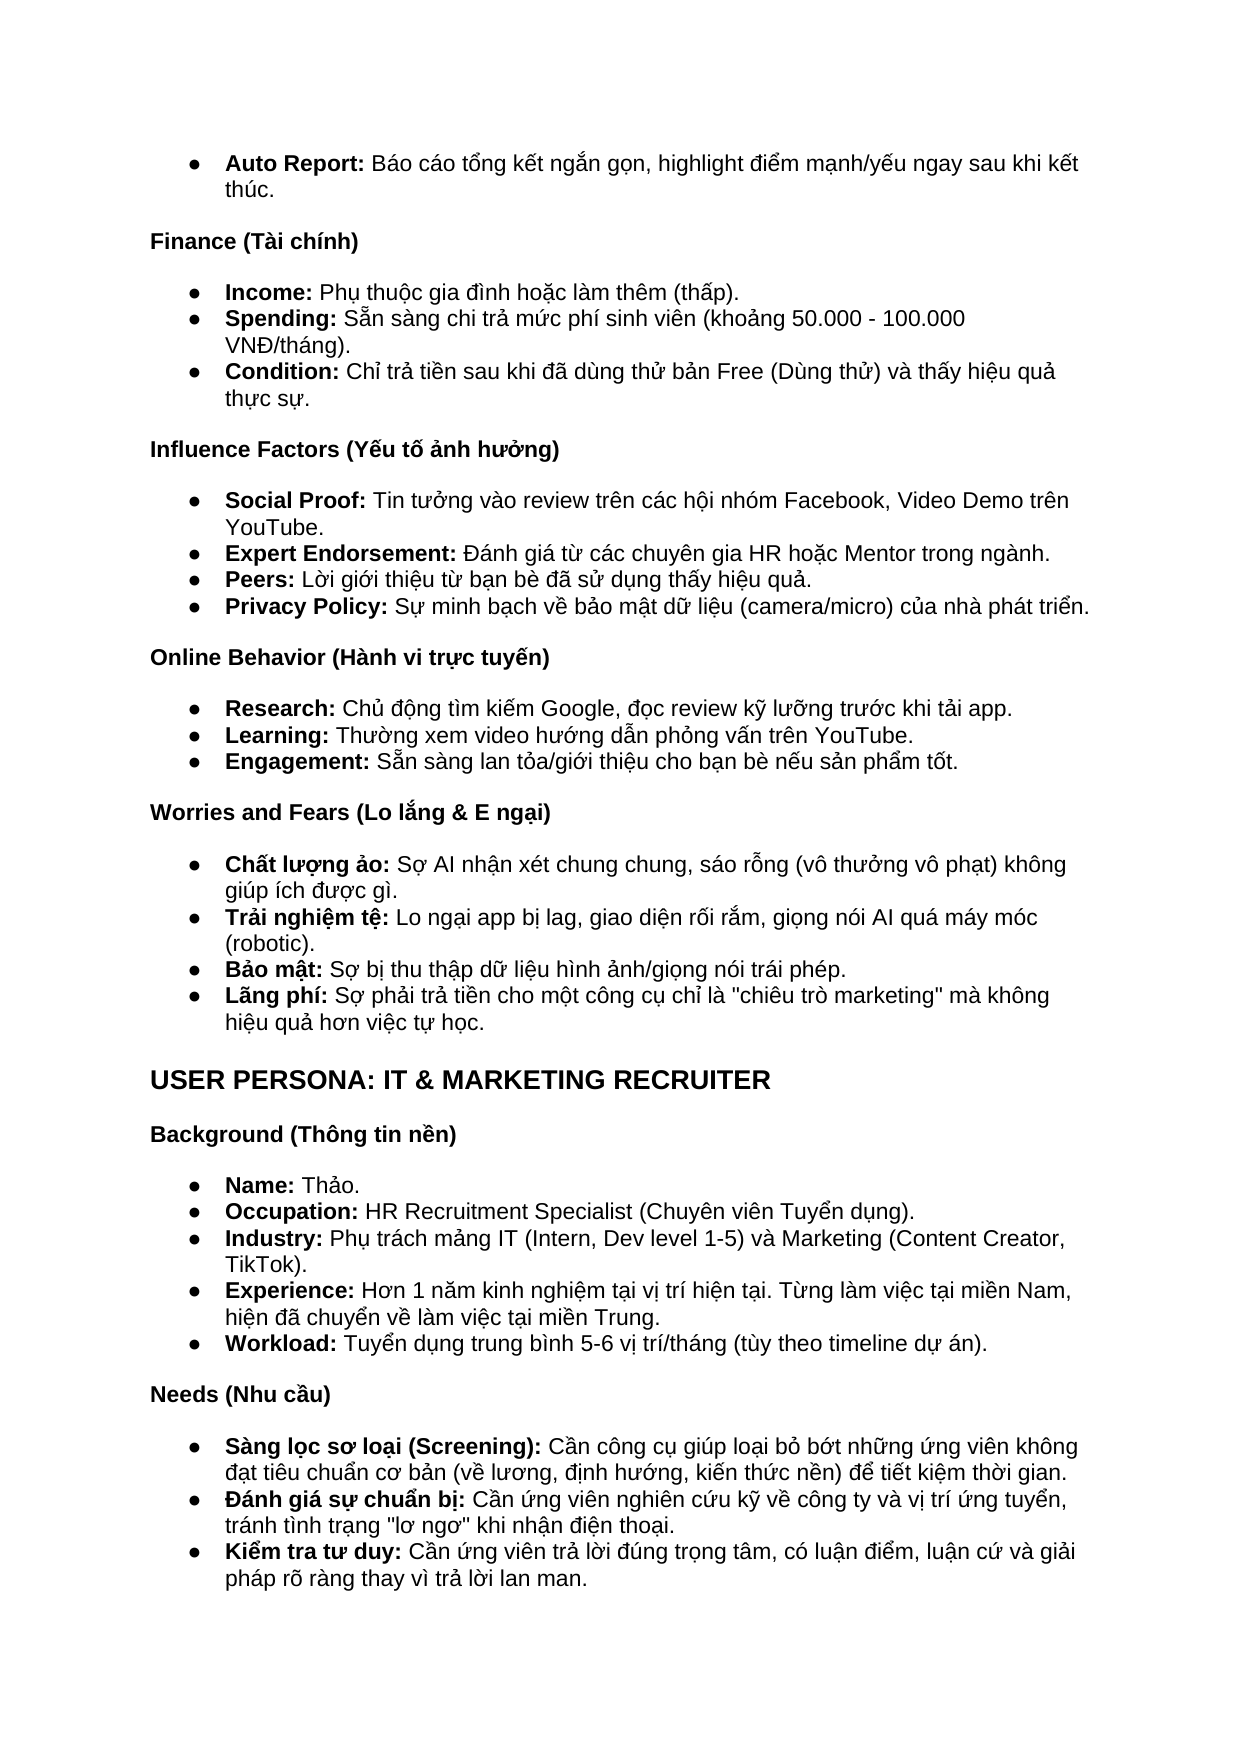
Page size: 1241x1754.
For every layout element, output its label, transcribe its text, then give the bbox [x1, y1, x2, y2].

list Workload: Tuyển dụng trung bình 5-6 vị trí/tháng (tùy theo timeline dự án). [187, 1330, 1090, 1356]
list Expert Endorsement: Đánh giá từ các chuyên gia HR hoặc Mentor trong ngành. [187, 540, 1090, 566]
list Condition: Chỉ trả tiền sau khi đã dùng thử bản Free (Dùng thử) và thấy hiệu quả thực sự. [187, 358, 1090, 411]
list Kiểm tra tư duy: Cần ứng viên trả lời đúng trọng tâm, có luận điểm, luận cứ và giải pháp rõ ràng thay vì trả lời lan man. [187, 1538, 1090, 1591]
list Privacy Policy: Sự minh bạch về bảo mật dữ liệu (camera/micro) của nhà phát triển. [187, 593, 1090, 619]
list Sàng lọc sơ loại (Screening): Cần công cụ giúp loại bỏ bớt những ứng viên không đạt tiêu chuẩn cơ bản (về lương, định hướng, kiến thức nền) để tiết kiệm thời gian. [187, 1433, 1090, 1486]
list Engagement: Sẵn sàng lan tỏa/giới thiệu cho bạn bè nếu sản phẩm tốt. [187, 748, 1090, 774]
text Background (Thông tin nền) [150, 1121, 1090, 1147]
text Worries and Fears (Lo lắng & E ngại) [150, 799, 1090, 826]
text Influence Factors (Yếu tố ảnh hưởng) [150, 436, 1090, 462]
list Spending: Sẵn sàng chi trả mức phí sinh viên (khoảng 50.000 - 100.000 VNĐ/tháng). [187, 305, 1090, 358]
list Experience: Hơn 1 năm kinh nghiệm tại vị trí hiện tại. Từng làm việc tại miền Nam, hiện đã chuyển về làm việc tại miền Trung. [187, 1277, 1090, 1330]
subtitle USER PERSONA: IT & MARKETING RECRUITER [150, 1064, 1090, 1096]
list Social Proof: Tin tưởng vào review trên các hội nhóm Facebook, Video Demo trên YouTube. [187, 487, 1090, 540]
list Auto Report: Báo cáo tổng kết ngắn gọn, highlight điểm mạnh/yếu ngay sau khi kết thúc. [187, 150, 1090, 203]
list Industry: Phụ trách mảng IT (Intern, Dev level 1-5) và Marketing (Content Creator, TikTok). [187, 1225, 1090, 1277]
list Chất lượng ảo: Sợ AI nhận xét chung chung, sáo rỗng (vô thưởng vô phạt) không giúp ích được gì. [187, 851, 1090, 903]
list Research: Chủ động tìm kiếm Google, đọc review kỹ lưỡng trước khi tải app. [187, 695, 1090, 722]
list Learning: Thường xem video hướng dẫn phỏng vấn trên YouTube. [187, 722, 1090, 748]
list Name: Thảo. [187, 1172, 1090, 1198]
list Occupation: HR Recruitment Specialist (Chuyên viên Tuyển dụng). [187, 1198, 1090, 1225]
list Peers: Lời giới thiệu từ bạn bè đã sử dụng thấy hiệu quả. [187, 566, 1090, 593]
list Income: Phụ thuộc gia đình hoặc làm thêm (thấp). [187, 279, 1090, 305]
text Finance (Tài chính) [150, 228, 1090, 254]
list Đánh giá sự chuẩn bị: Cần ứng viên nghiên cứu kỹ về công ty và vị trí ứng tuyển, tránh tình trạng "lơ ngơ" khi nhận điện thoại. [187, 1486, 1090, 1538]
text Online Behavior (Hành vi trực tuyến) [150, 644, 1090, 670]
text Needs (Nhu cầu) [150, 1381, 1090, 1408]
list Trải nghiệm tệ: Lo ngại app bị lag, giao diện rối rắm, giọng nói AI quá máy móc (robotic). [187, 903, 1090, 956]
list Bảo mật: Sợ bị thu thập dữ liệu hình ảnh/giọng nói trái phép. [187, 956, 1090, 982]
list Lãng phí: Sợ phải trả tiền cho một công cụ chỉ là "chiêu trò marketing" mà không hiệu quả hơn việc tự học. [187, 982, 1090, 1035]
